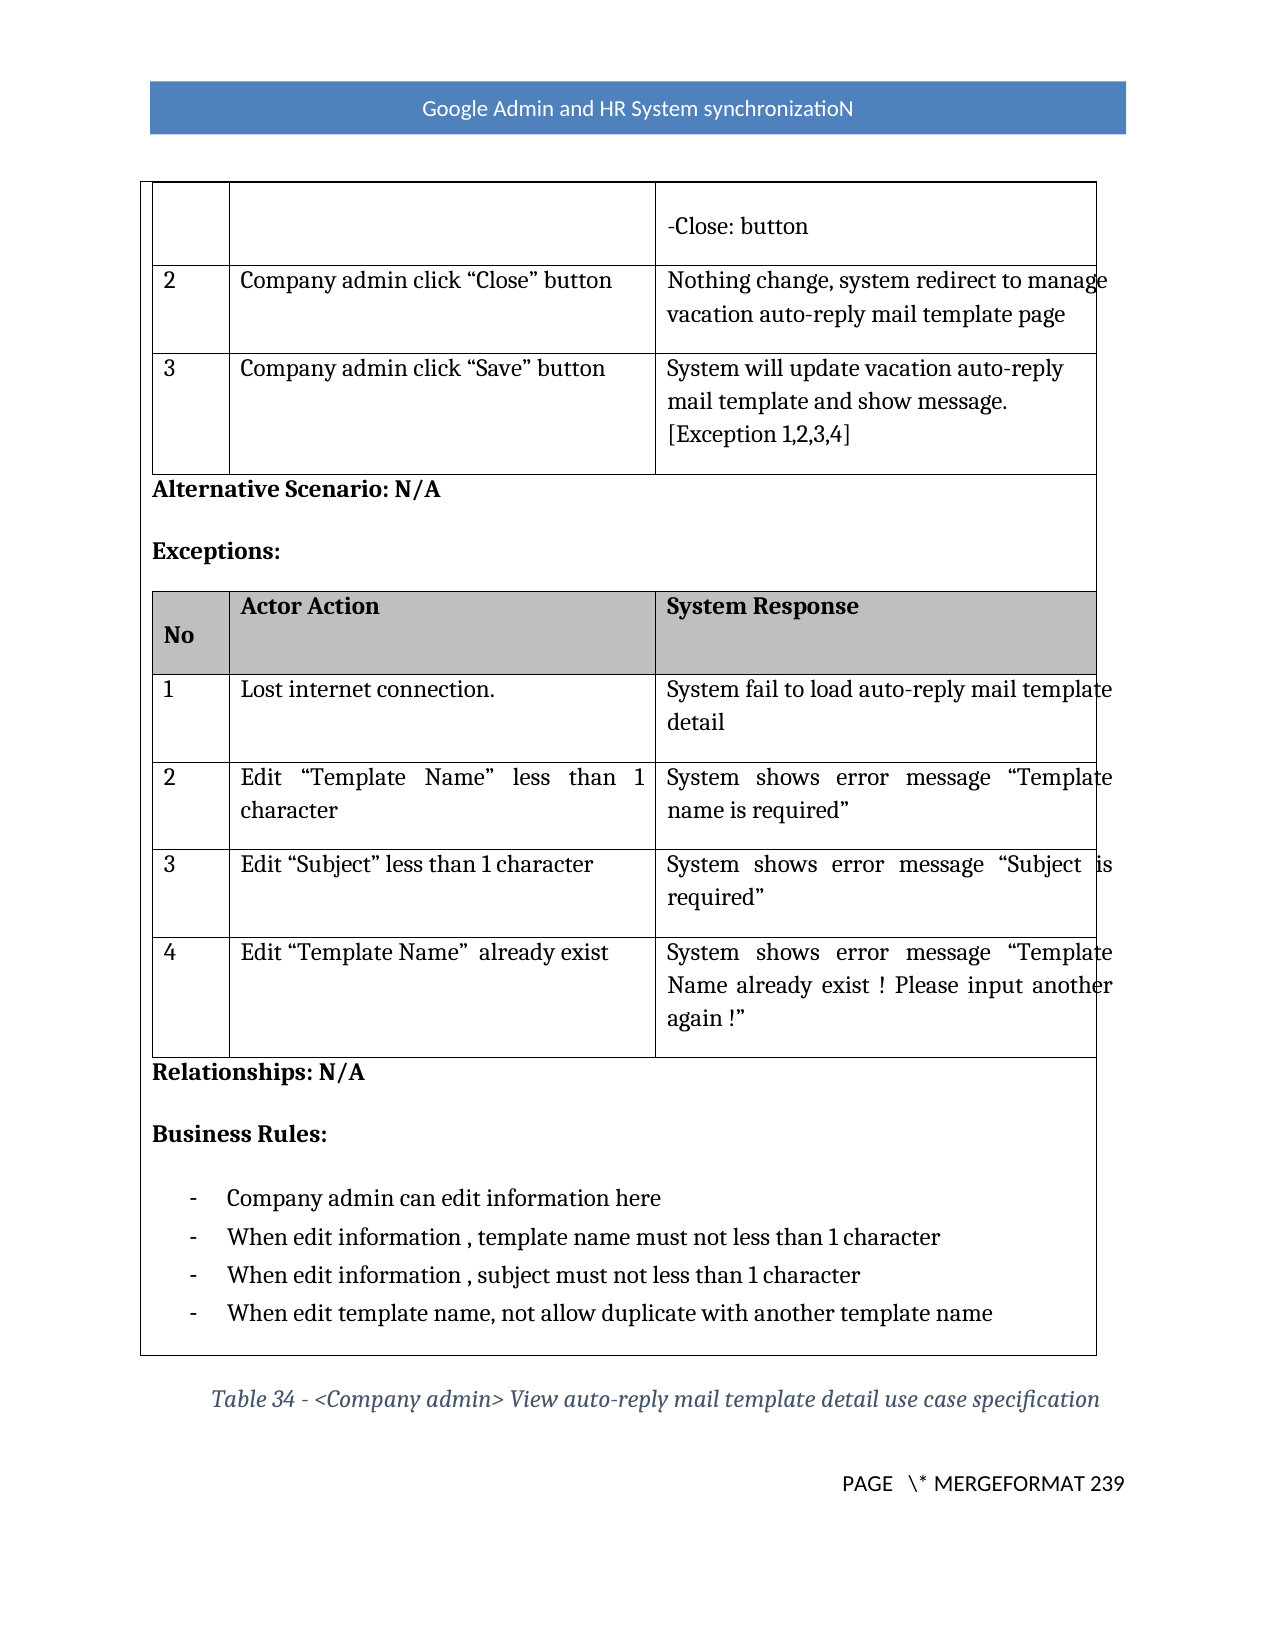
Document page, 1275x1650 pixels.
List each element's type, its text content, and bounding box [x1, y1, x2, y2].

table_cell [141, 182, 1096, 1355]
text Table 34 - <Company admin> View auto-reply mail template detail use case specification [187, 1385, 1125, 1414]
